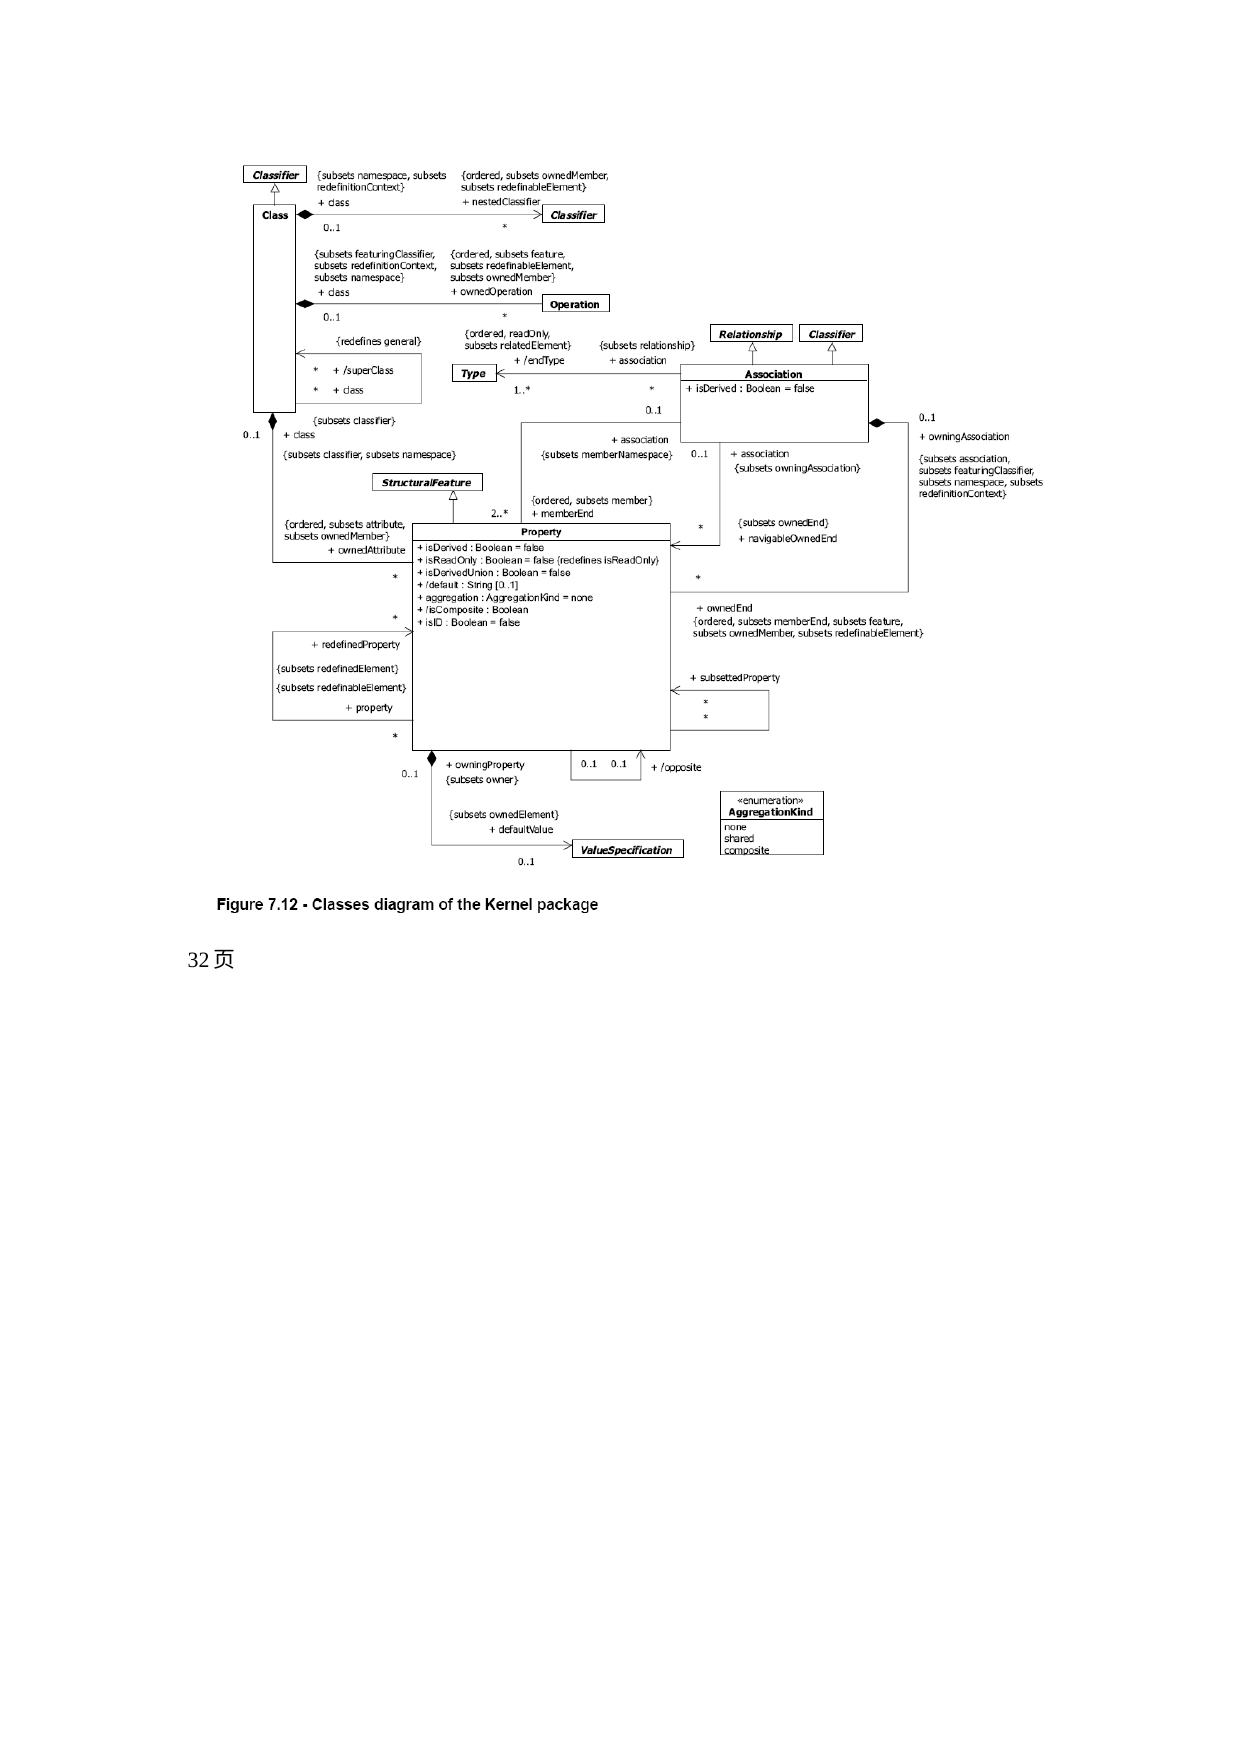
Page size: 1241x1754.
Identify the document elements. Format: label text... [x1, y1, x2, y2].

text 32页 [187, 942, 1053, 974]
